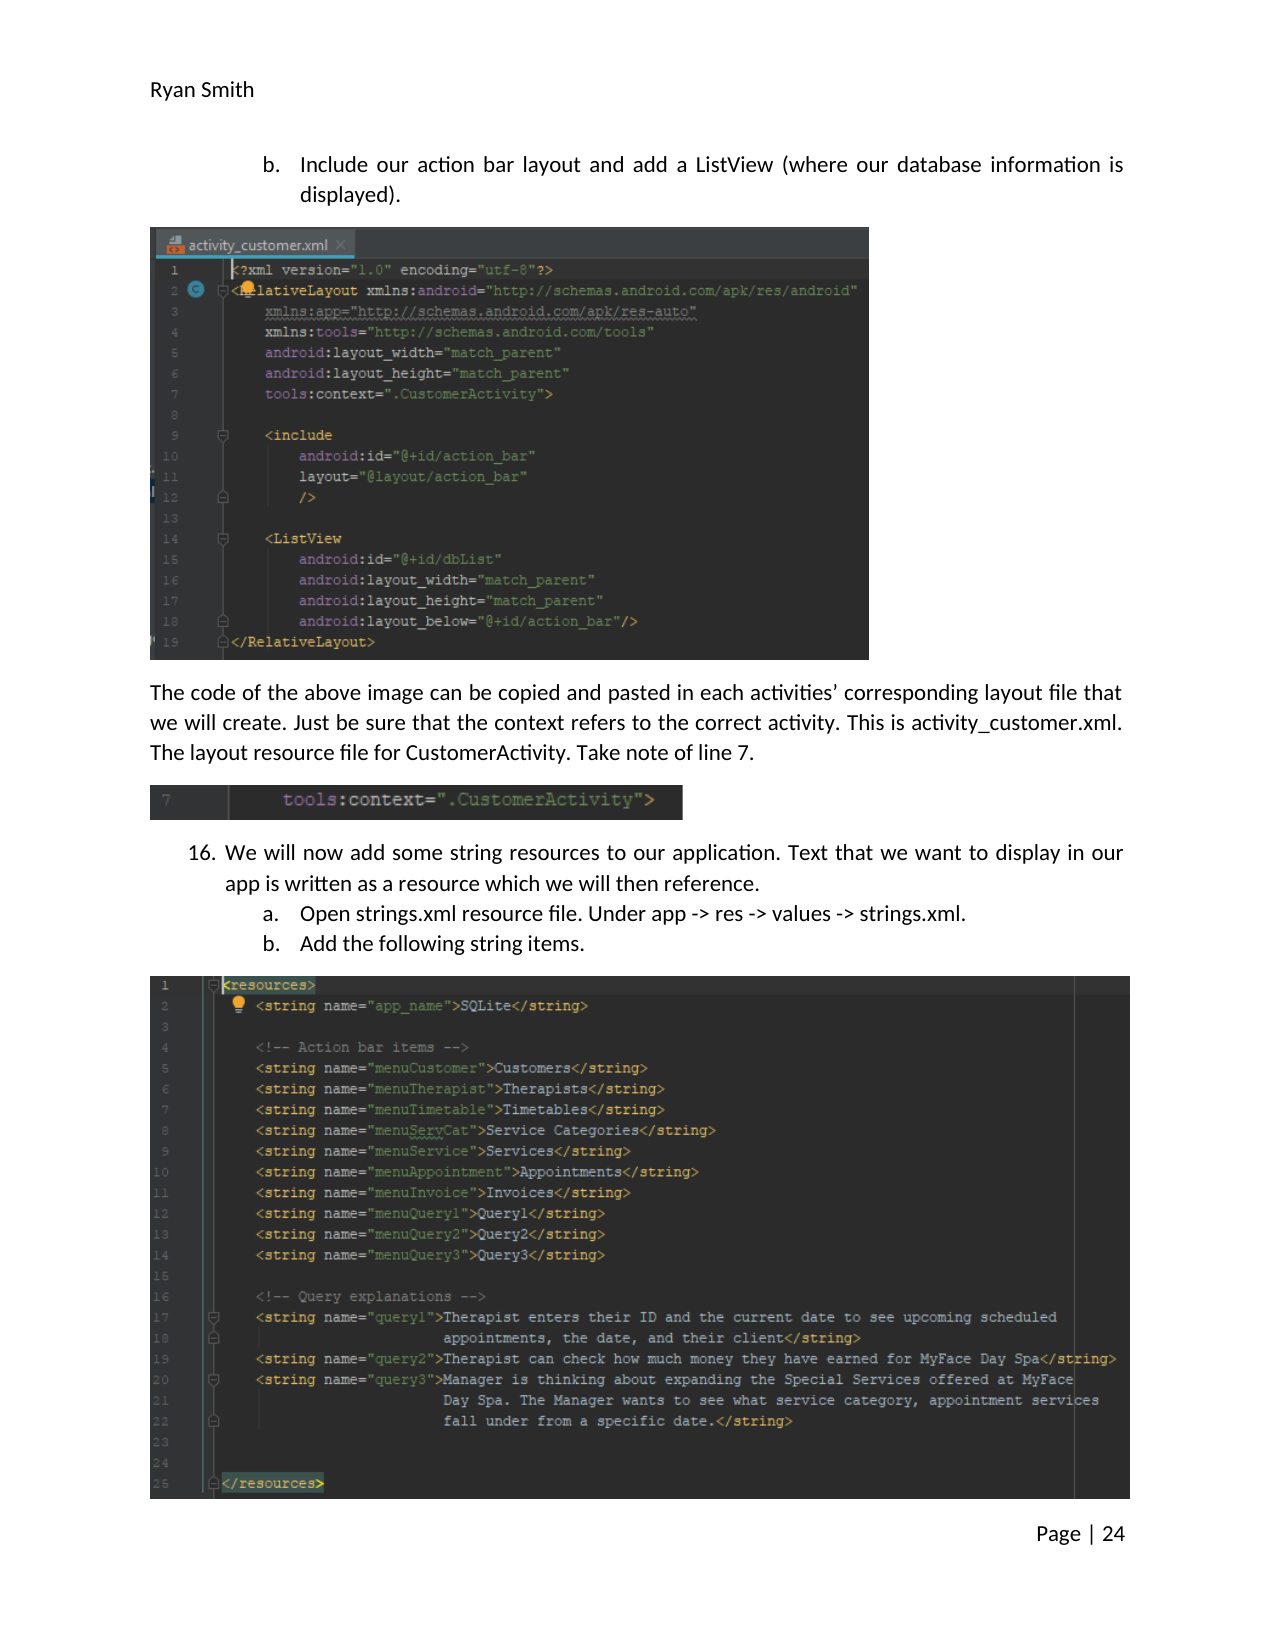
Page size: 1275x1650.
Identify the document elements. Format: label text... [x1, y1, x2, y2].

list Add the following string items. [262, 929, 1125, 957]
list Include our action bar layout and add a ListView (where our database information is displayed). [262, 150, 1125, 208]
list Open strings.xml resource file. Under app -> res -> values -> strings.xml. [262, 899, 1125, 927]
picture [150, 785, 683, 820]
picture [150, 227, 869, 660]
picture [150, 976, 1130, 1499]
text The code of the above image can be copied and pasted in each activities’ corresponding layout file that we will create. Just be sure that the context refers to the correct activity. This is activity_customer.xml. The layout resource file for CustomerActivity. Take note of line 7. [150, 678, 1125, 766]
list We will now add some string resources to our application. Text that we want to display in our app is written as a resource which we will then reference. [187, 838, 1125, 897]
